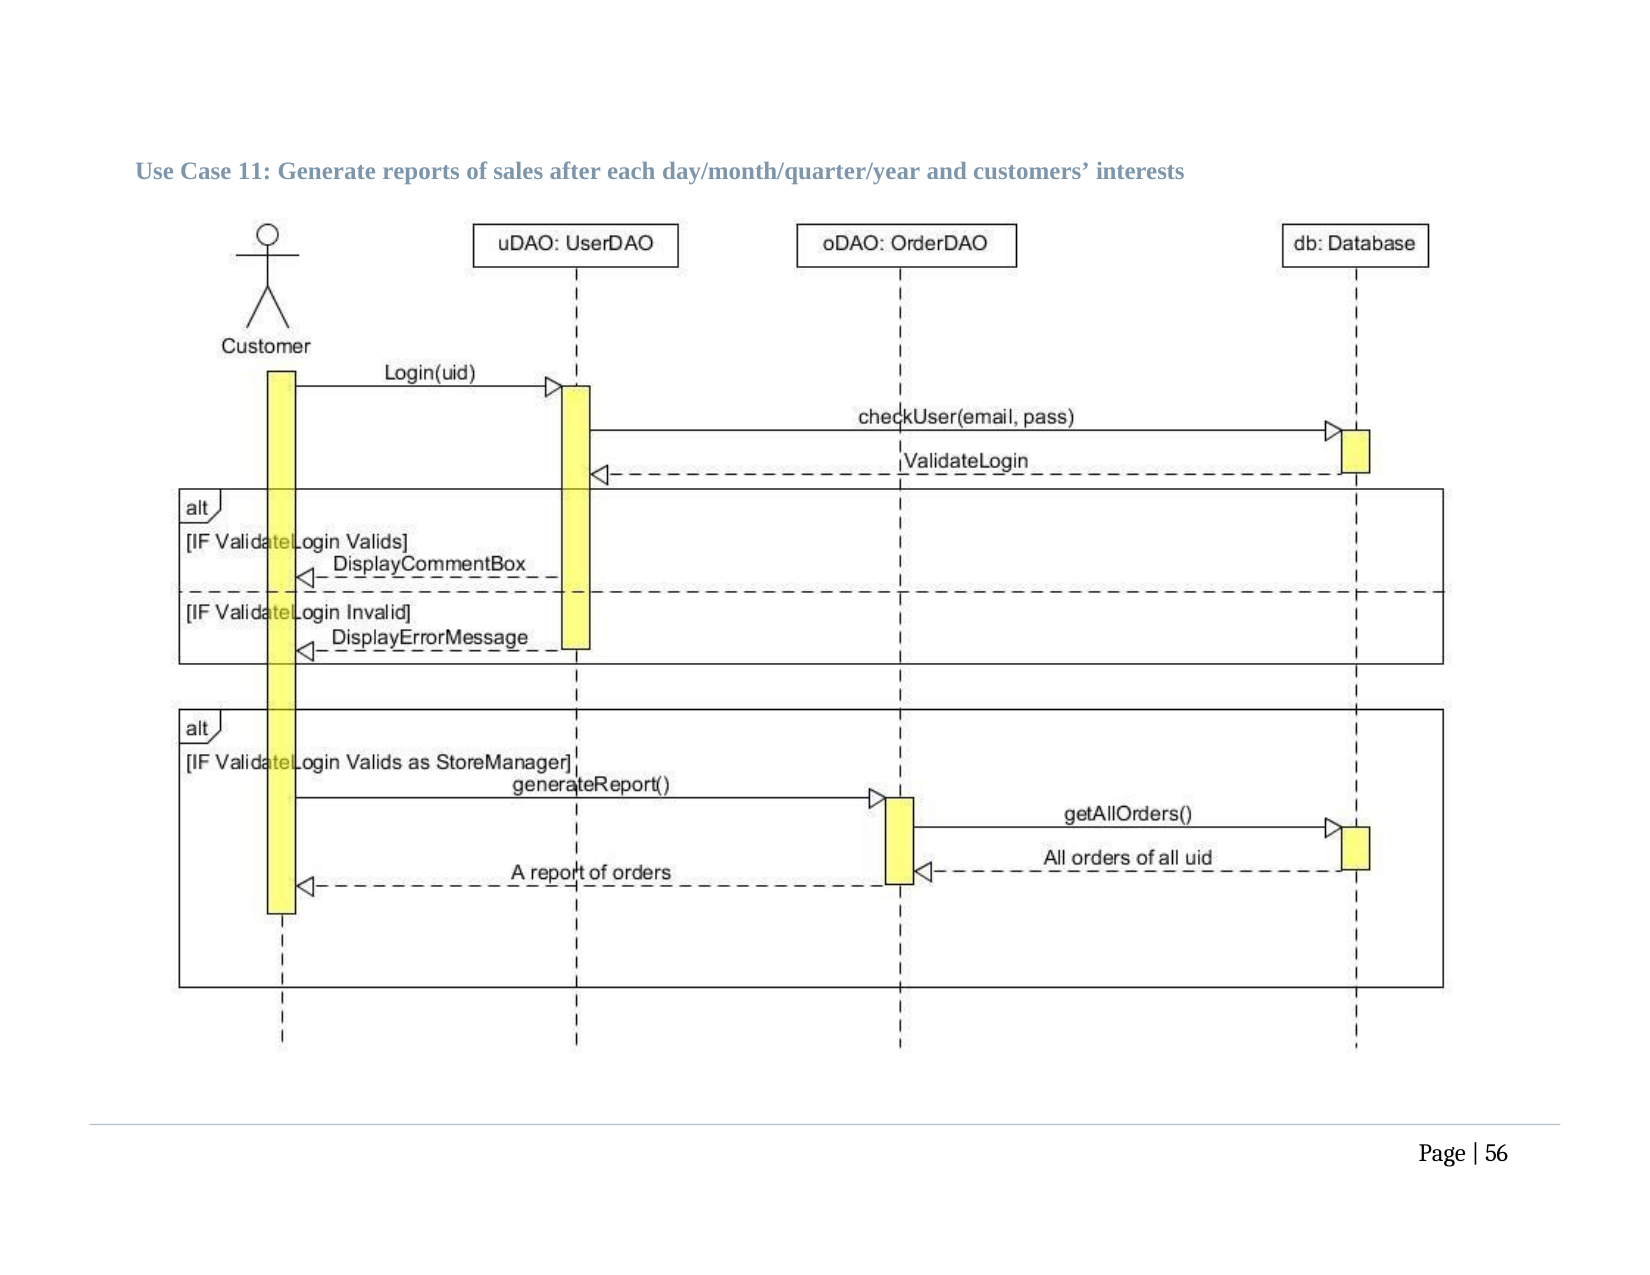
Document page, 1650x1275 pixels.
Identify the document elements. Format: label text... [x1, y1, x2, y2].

picture [170, 218, 1453, 1053]
text Use Case 11: Generate reports of sales after each day/month/quarter/year and customers’ interests [135, 156, 1508, 184]
